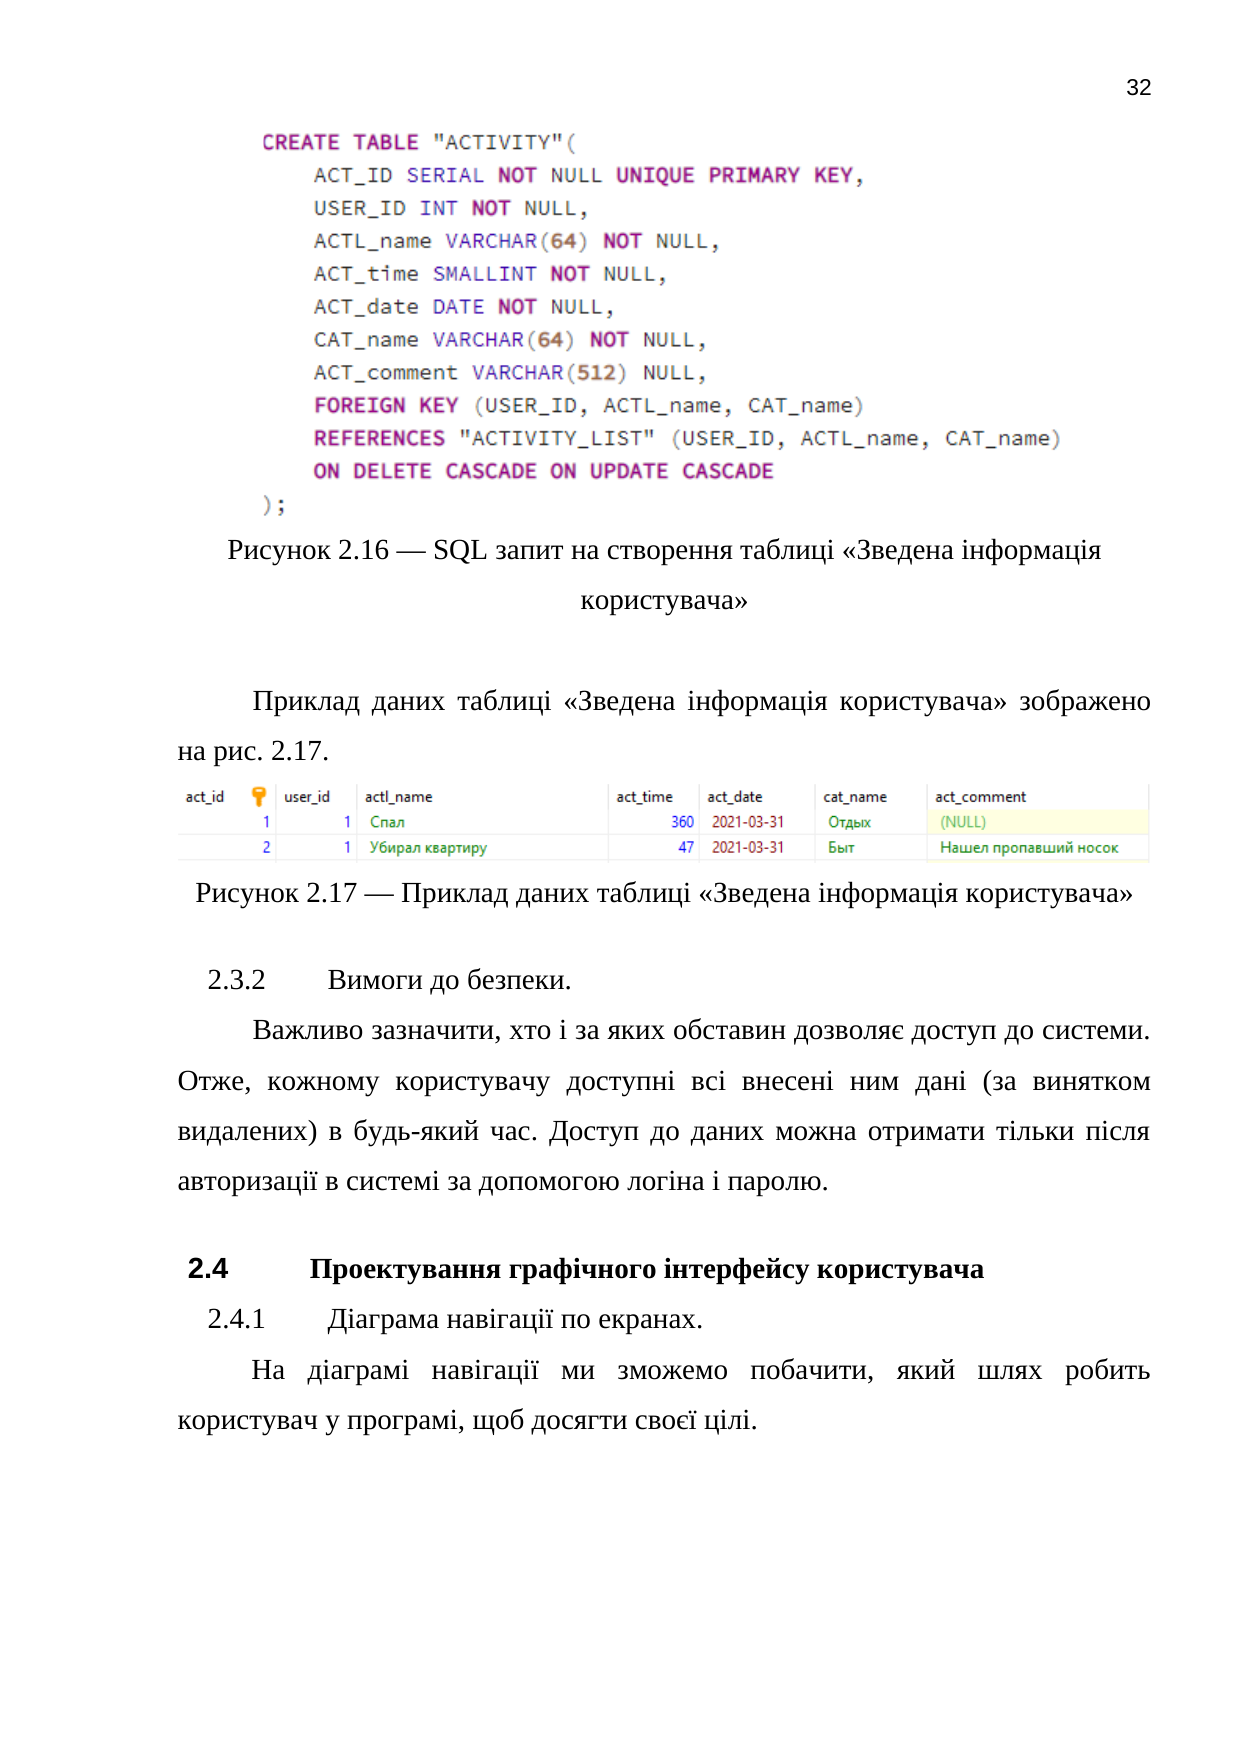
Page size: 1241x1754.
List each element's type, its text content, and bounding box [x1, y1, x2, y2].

picture [177, 783, 1152, 863]
text Важливо зазначити, хто і за яких обставин дозволяє доступ до системи. Отже, кожному користувачу доступні всі внесені ним дані (за винятком видалених) в будь-який час. Доступ до даних можна отримати тільки після авторизації в системі за допомогою логіна і паролю. [177, 1012, 1152, 1197]
text Рисунок 2.16 — SQL запит на створення таблиці «Зведена інформація користувача» [177, 532, 1152, 616]
text Рисунок 2.17 — Приклад даних таблиці «Зведена інформація користувача» [177, 876, 1152, 909]
picture [263, 126, 1066, 519]
list Діаграма навігації по екранах. [177, 1301, 1152, 1335]
list Вимоги до безпеки. [177, 962, 1152, 996]
text Приклад даних таблиці «Зведена інформація користувача» зображено на рис. 2.17. [177, 683, 1152, 767]
text На діаграмі навігації ми зможемо побачити, який шлях робить користувач у програмі, щоб досягти своєї цілі. [177, 1352, 1152, 1436]
subtitle 2.4 Проектування графічного інтерфейсу користувача [228, 1251, 1152, 1285]
